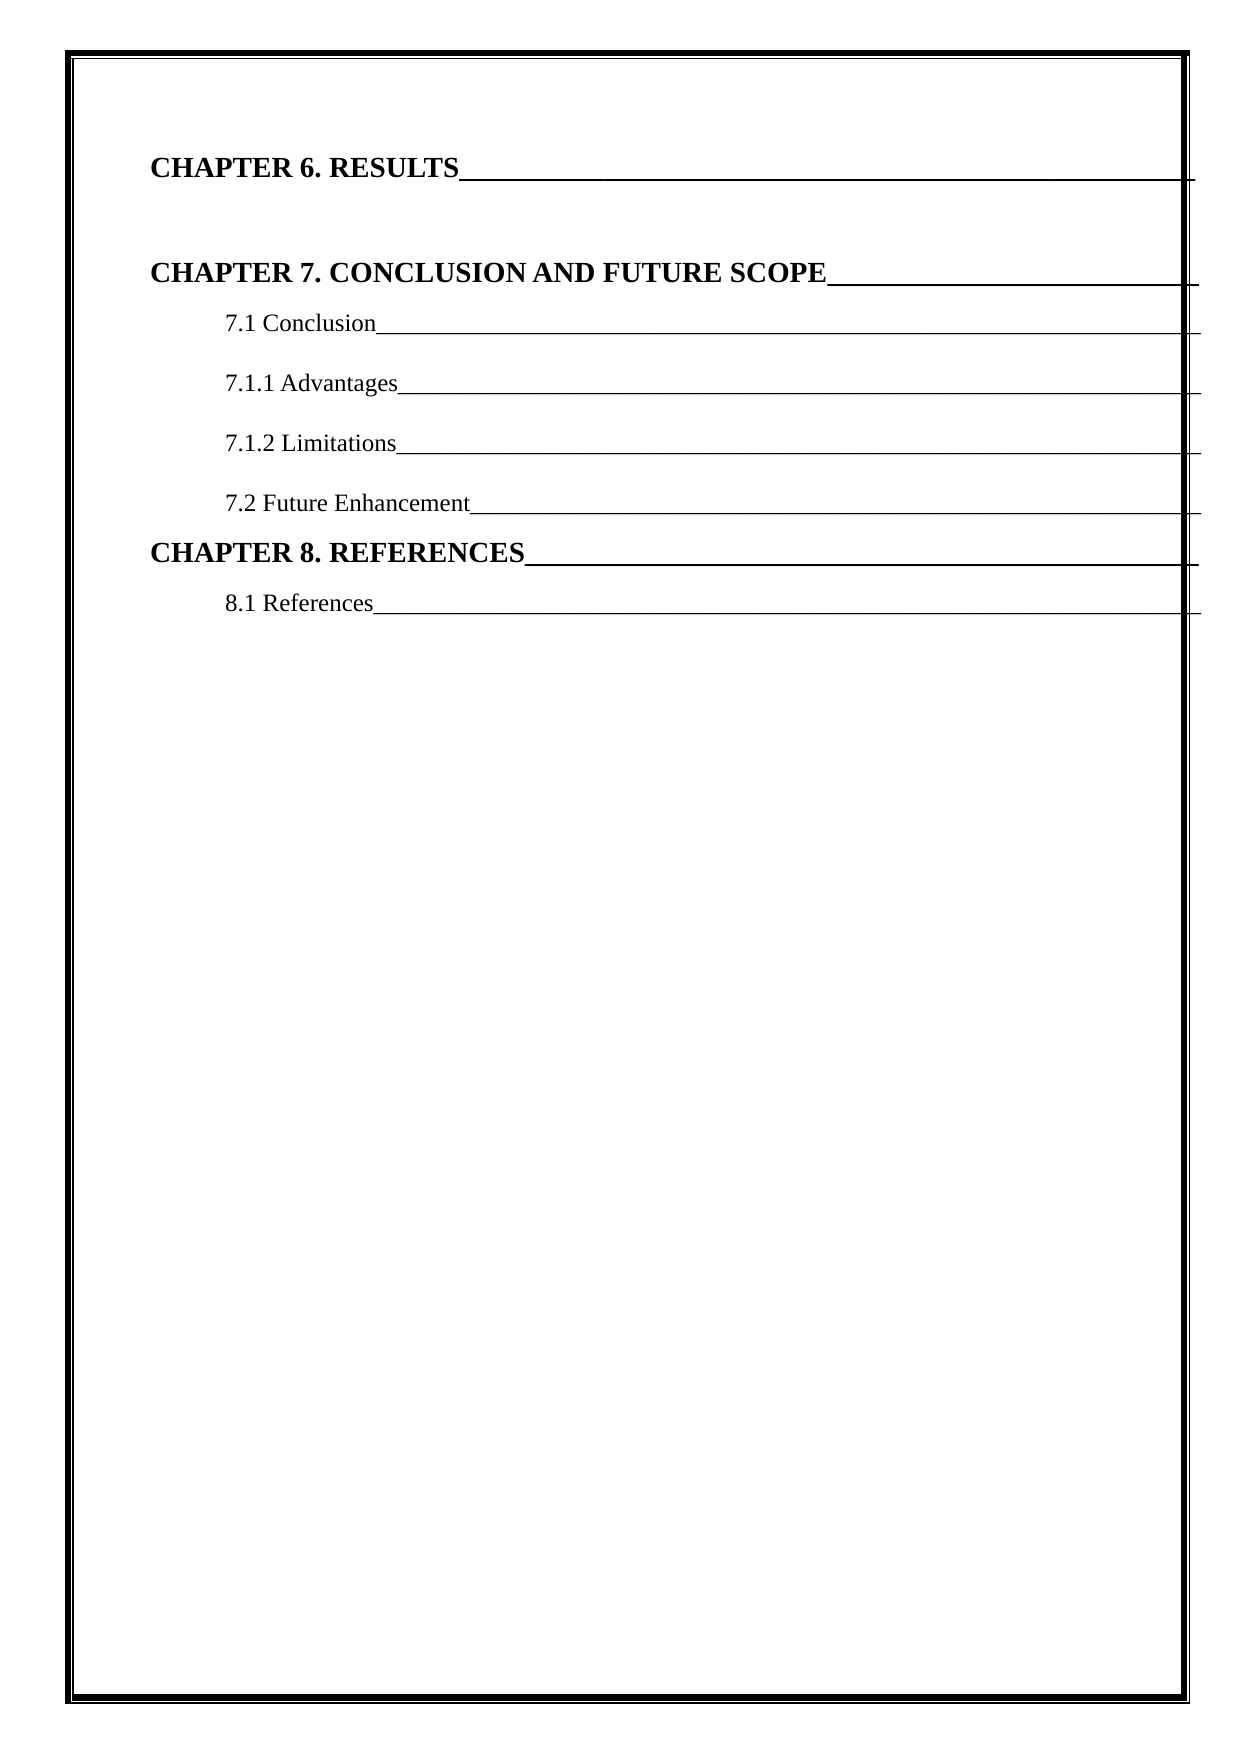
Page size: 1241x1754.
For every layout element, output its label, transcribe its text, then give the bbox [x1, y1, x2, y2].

text 8.1 References 43 [225, 588, 1090, 617]
text CHAPTER 6. RESULTS 24 [150, 150, 1090, 183]
text 7.1 Conclusion 40 [225, 308, 1090, 337]
text CHAPTER 8. REFERENCES 43 [150, 536, 1090, 569]
text 7.1.1 Advantages 40 [225, 368, 1090, 397]
text 7.2 Future Enhancement 42 [150, 488, 1090, 517]
text 7.1.2 Limitations 41 [225, 428, 1090, 457]
text CHAPTER 7. CONCLUSION AND FUTURE SCOPE 40 [150, 256, 1090, 289]
